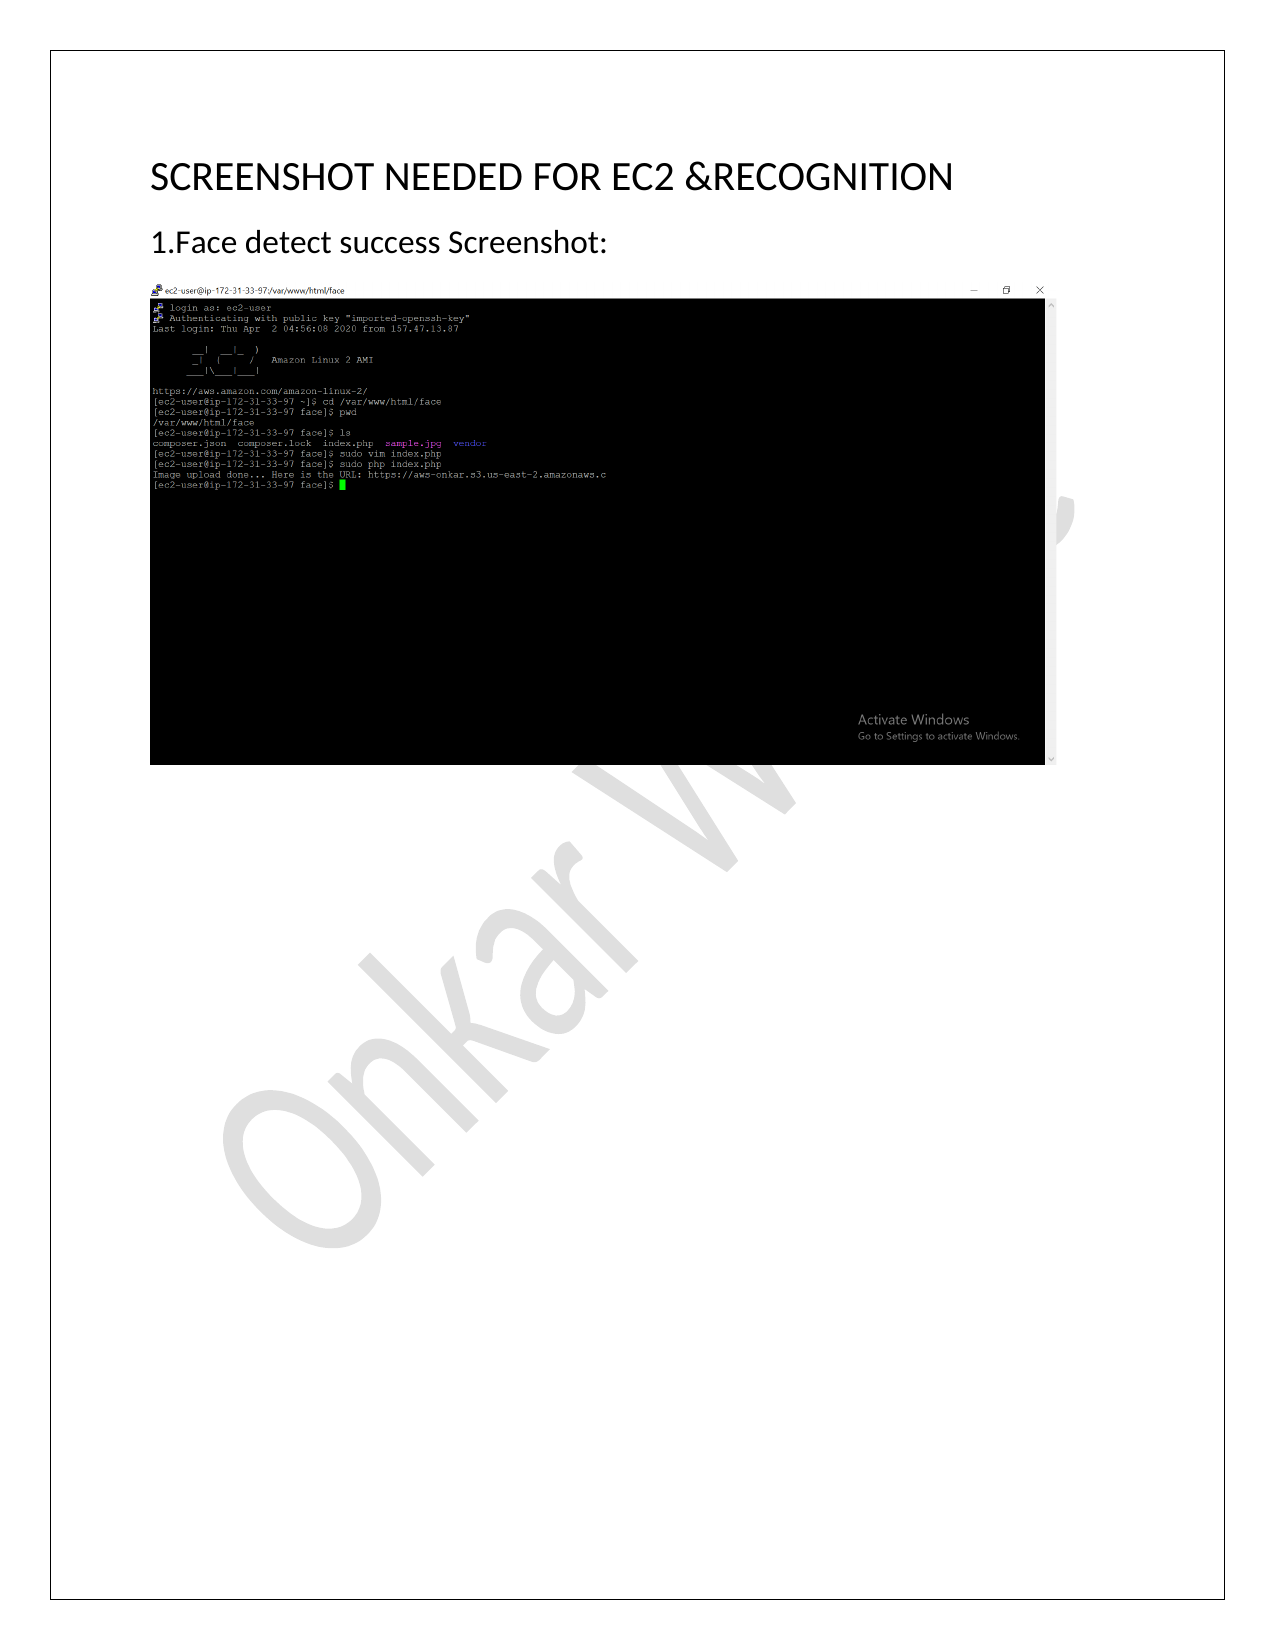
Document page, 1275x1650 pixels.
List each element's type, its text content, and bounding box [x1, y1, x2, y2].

picture [150, 282, 1057, 765]
text SCREENSHOT NEEDED FOR EC2 &RECOGNITION [150, 150, 1125, 201]
text 1.Face detect success Screenshot: [150, 222, 1125, 262]
